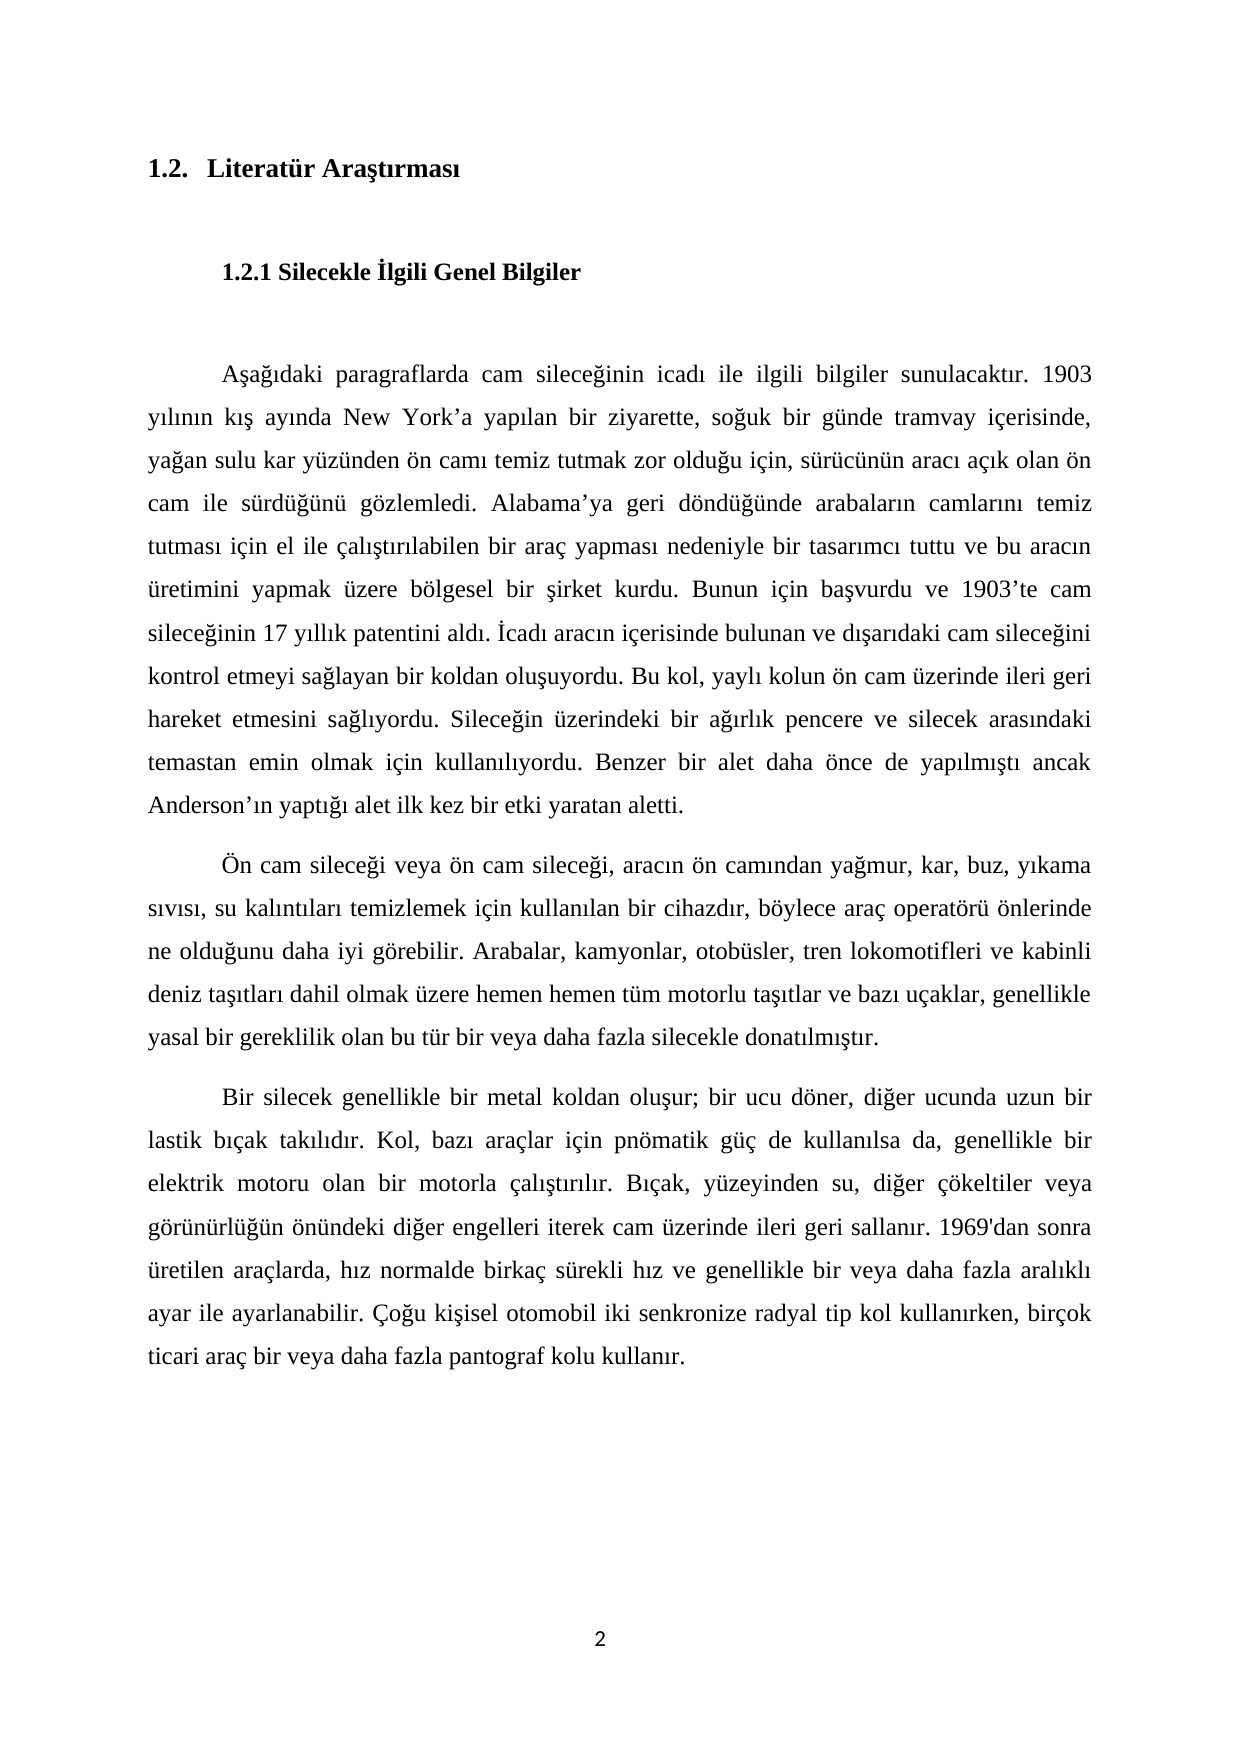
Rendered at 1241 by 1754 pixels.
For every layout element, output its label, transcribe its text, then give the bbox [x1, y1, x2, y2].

text Aşağıdaki paragraflarda cam sileceğinin icadı ile ilgili bilgiler sunulacaktır. 1903 yılının kış ayında New York’a yapılan bir ziyarette, soğuk bir günde tramvay içerisinde, yağan sulu kar yüzünden ön camı temiz tutmak zor olduğu için, sürücünün aracı açık olan ön cam ile sürdüğünü gözlemledi. Alabama’ya geri döndüğünde arabaların camlarını temiz tutması için el ile çalıştırılabilen bir araç yapması nedeniyle bir tasarımcı tuttu ve bu aracın üretimini yapmak üzere bölgesel bir şirket kurdu. Bunun için başvurdu ve 1903’te cam sileceğinin 17 yıllık patentini aldı. İcadı aracın içerisinde bulunan ve dışarıdaki cam sileceğini kontrol etmeyi sağlayan bir koldan oluşuyordu. Bu kol, yaylı kolun ön cam üzerinde ileri geri hareket etmesini sağlıyordu. Sileceğin üzerindeki bir ağırlık pencere ve silecek arasındaki temastan emin olmak için kullanılıyordu. Benzer bir alet daha önce de yapılmıştı ancak Anderson’ın yaptığı alet ilk kez bir etki yaratan aletti. [148, 359, 1093, 819]
text Ön cam sileceği veya ön cam sileceği, aracın ön camından yağmur, kar, buz, yıkama sıvısı, su kalıntıları temizlemek için kullanılan bir cihazdır, böylece araç operatörü önlerinde ne olduğunu daha iyi görebilir. Arabalar, kamyonlar, otobüsler, tren lokomotifleri ve kabinli deniz taşıtları dahil olmak üzere hemen hemen tüm motorlu taşıtlar ve bazı uçaklar, genellikle yasal bir gereklilik olan bu tür bir veya daha fazla silecekle donatılmıştır. [148, 850, 1093, 1051]
subtitle Literatür Araştırması [148, 152, 1093, 183]
text Bir silecek genellikle bir metal koldan oluşur; bir ucu döner, diğer ucunda uzun bir lastik bıçak takılıdır. Kol, bazı araçlar için pnömatik güç de kullanılsa da, genellikle bir elektrik motoru olan bir motorla çalıştırılır. Bıçak, yüzeyinden su, diğer çökeltiler veya görünürlüğün önündeki diğer engelleri iterek cam üzerinde ileri geri sallanır. 1969'dan sonra üretilen araçlarda, hız normalde birkaç sürekli hız ve genellikle bir veya daha fazla aralıklı ayar ile ayarlanabilir. Çoğu kişisel otomobil iki senkronize radyal tip kol kullanırken, birçok ticari araç bir veya daha fazla pantograf kolu kullanır. [148, 1082, 1093, 1370]
subtitle 1.2.1 Silecekle İlgili Genel Bilgiler [148, 257, 1093, 286]
